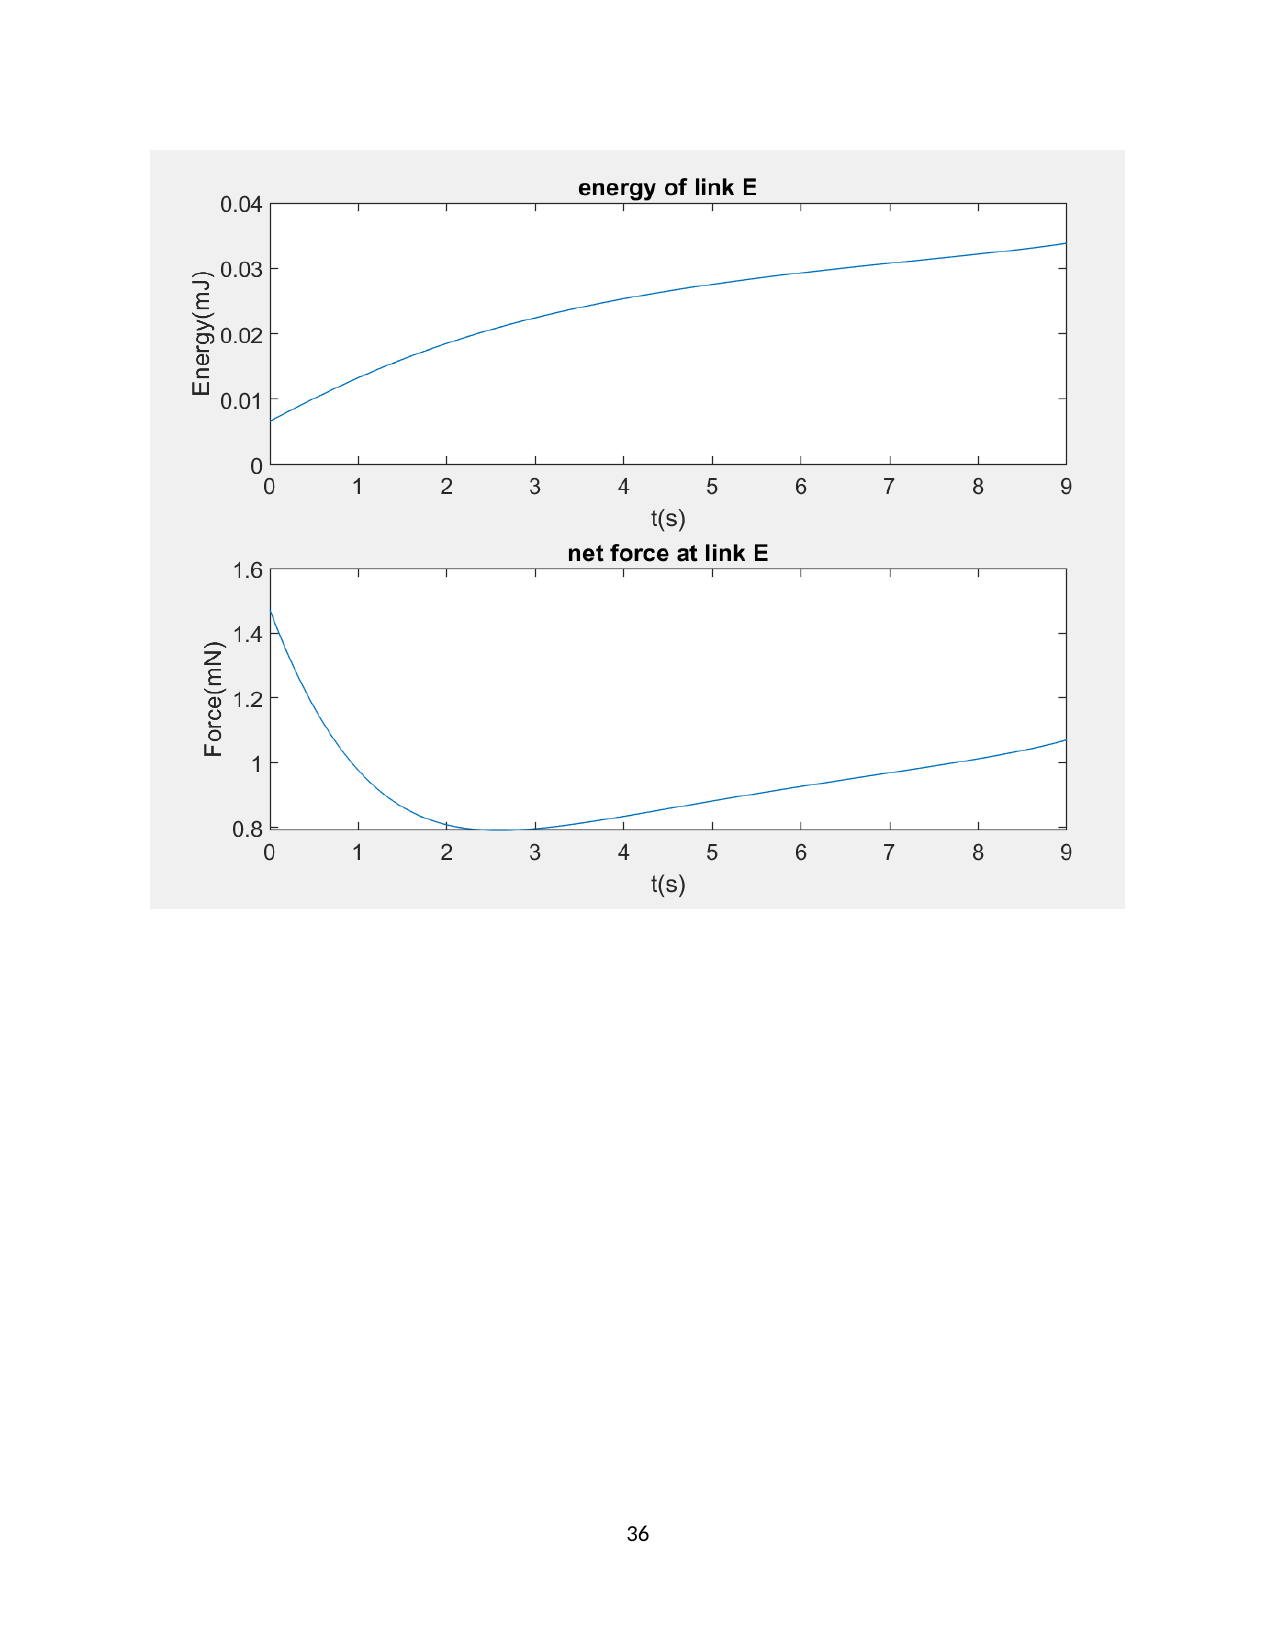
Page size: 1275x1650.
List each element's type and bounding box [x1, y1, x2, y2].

picture [150, 150, 1125, 909]
